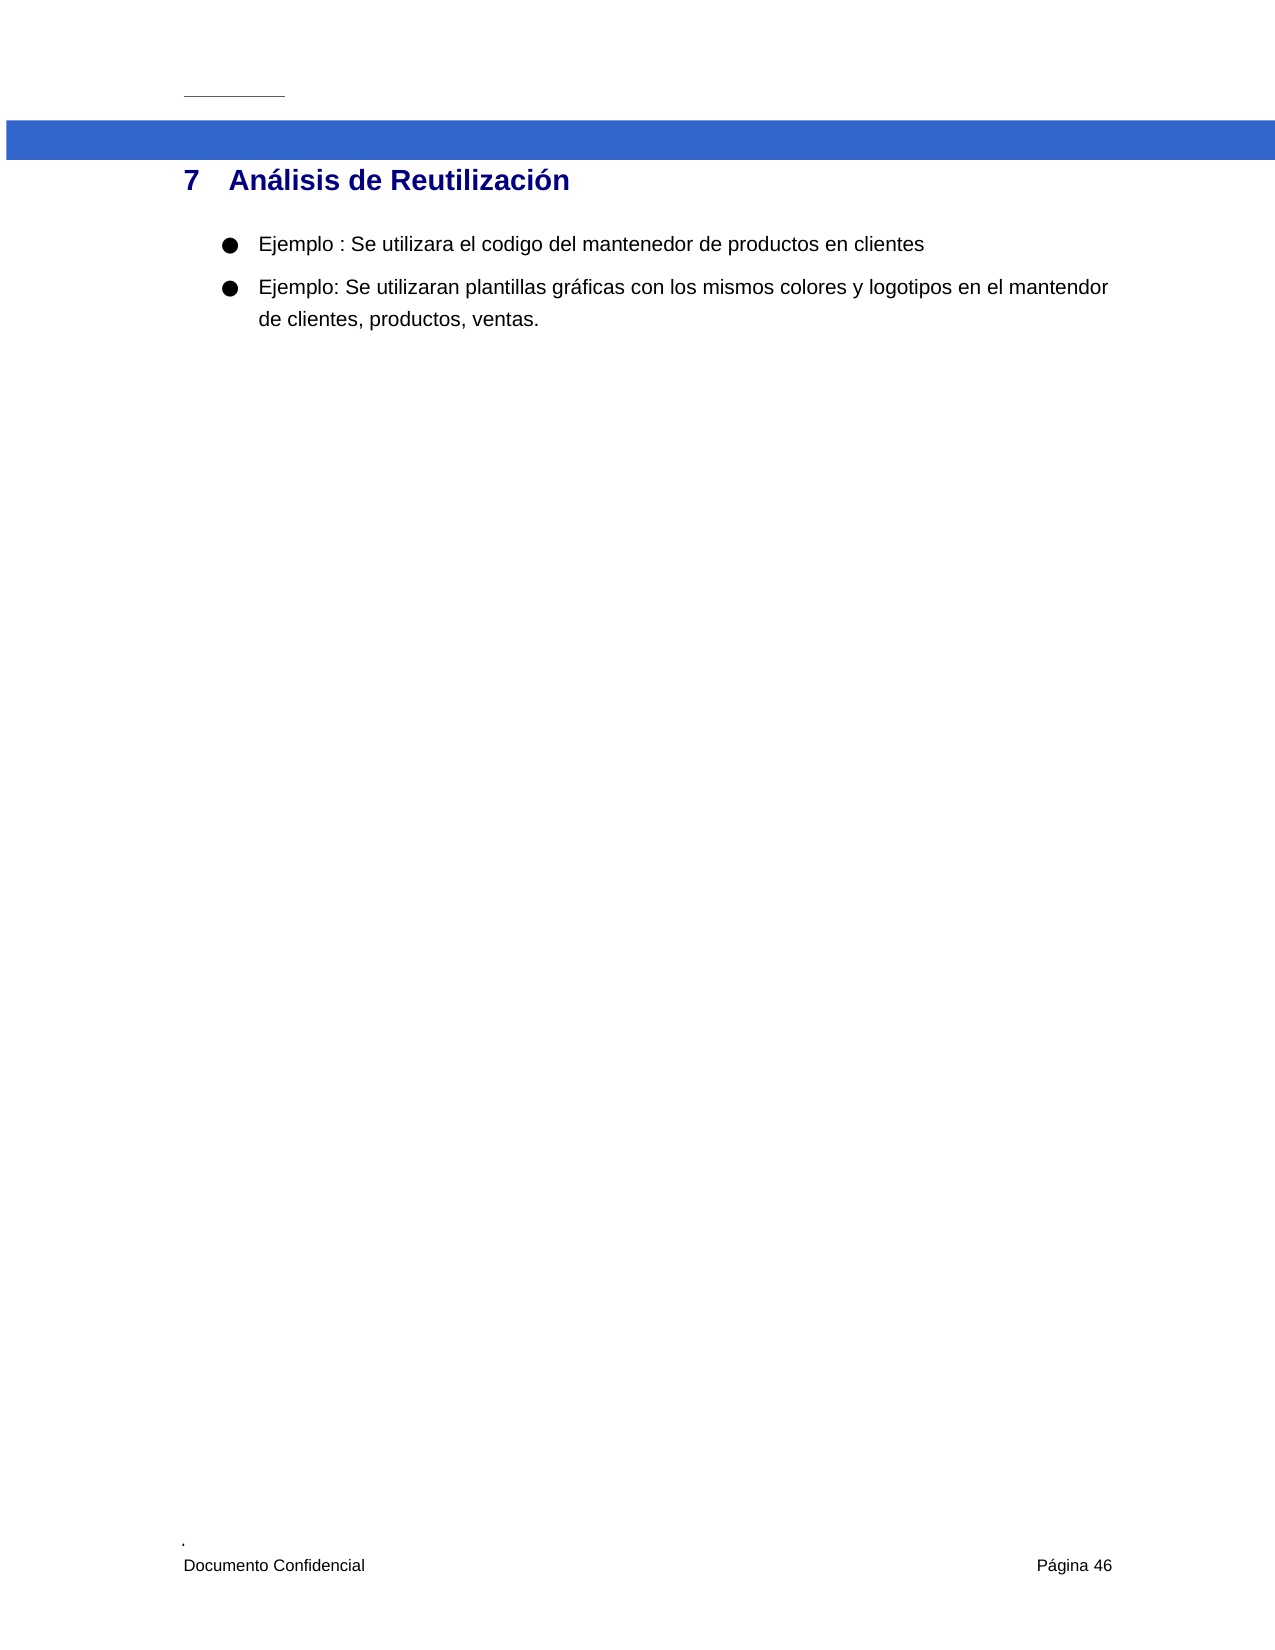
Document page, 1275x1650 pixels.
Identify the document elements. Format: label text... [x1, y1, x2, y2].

list Ejemplo: Se utilizaran plantillas gráficas con los mismos colores y logotipos en el mantendor de clientes, productos, ventas. [221, 264, 1125, 330]
list Ejemplo : Se utilizara el codigo del mantenedor de productos en clientes [221, 221, 1125, 264]
list Análisis de Reutilización [183, 162, 1125, 196]
